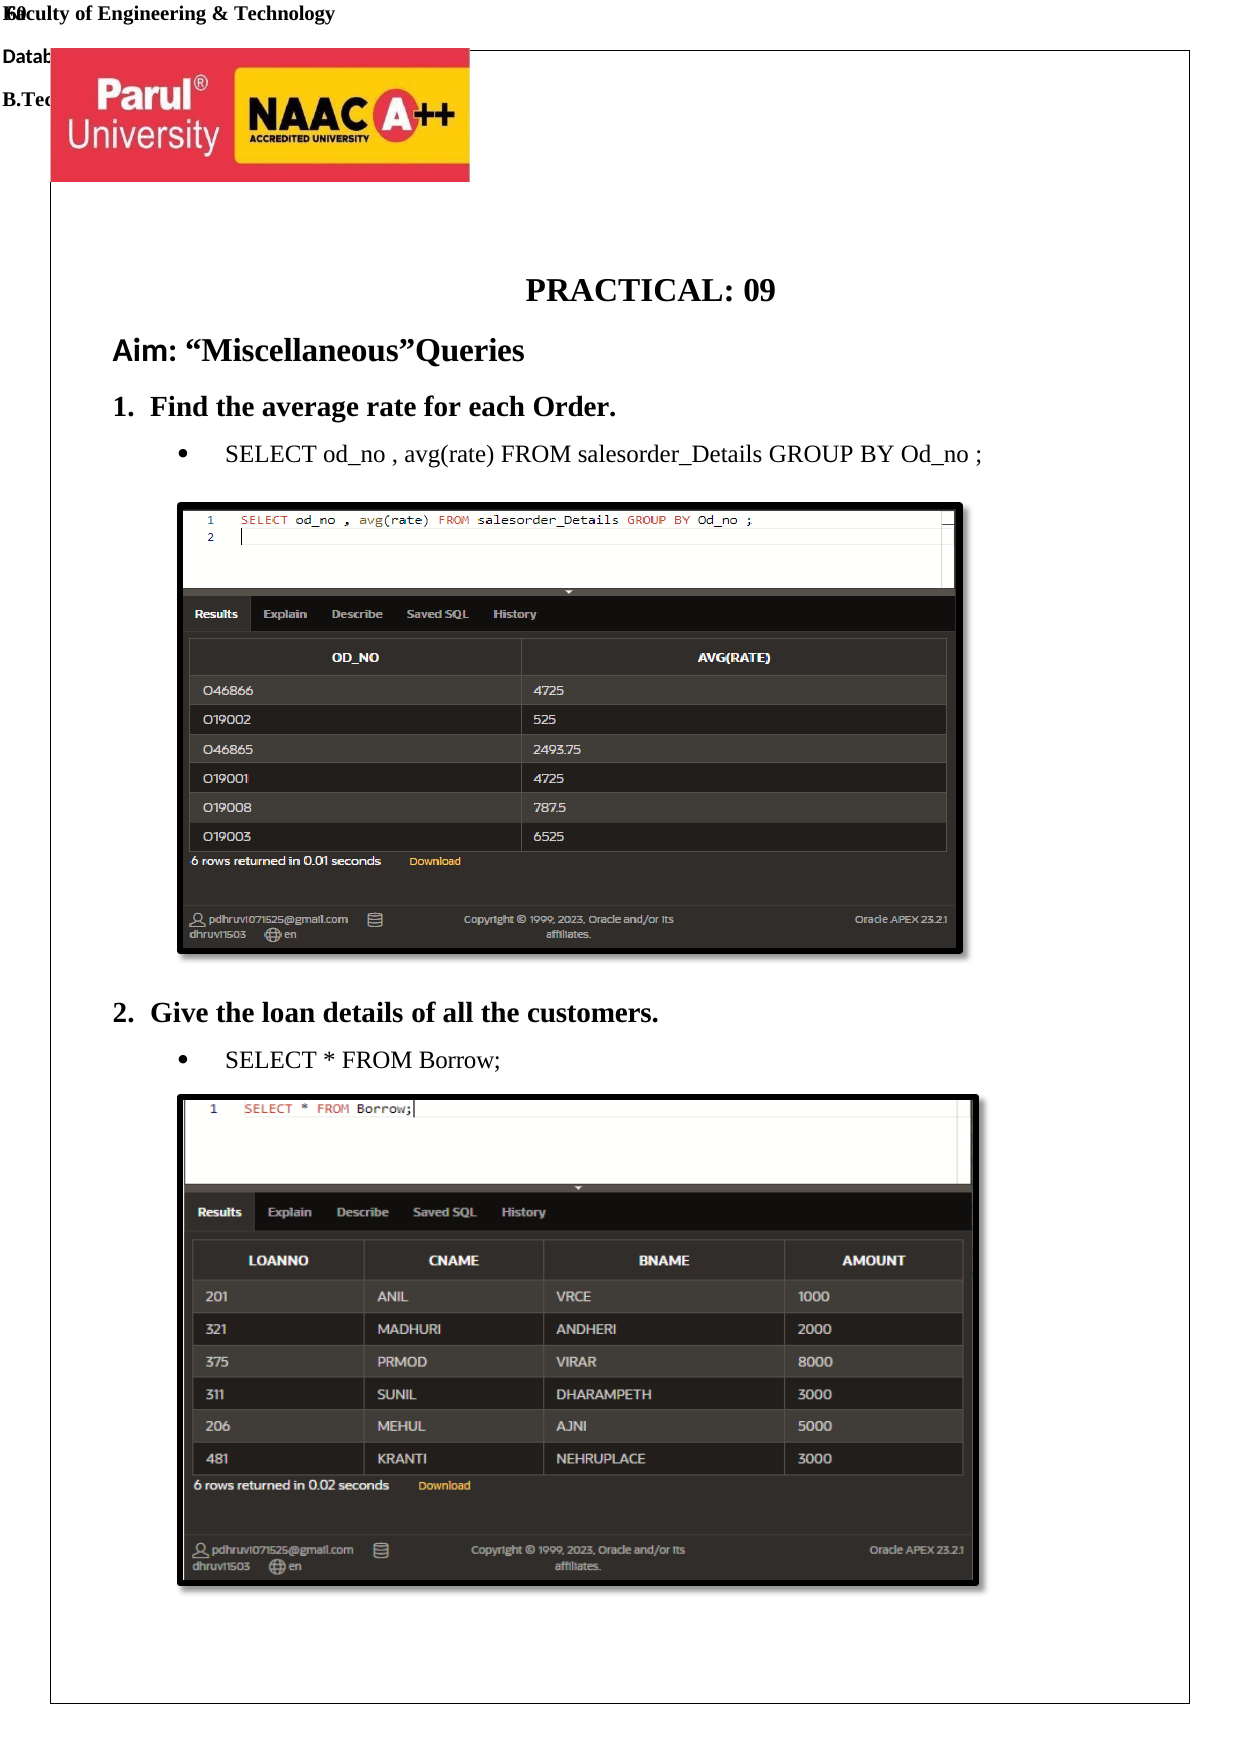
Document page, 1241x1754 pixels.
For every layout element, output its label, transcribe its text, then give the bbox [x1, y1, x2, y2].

picture [174, 1092, 991, 1598]
subtitle Aim: “Miscellaneous”Queries [112, 329, 1176, 370]
picture [174, 501, 975, 965]
subtitle Find the average rate for each Order. [112, 389, 1176, 423]
list SELECT * FROM Borrow; [178, 1045, 1176, 1074]
subtitle Give the loan details of all the customers. [112, 995, 1176, 1029]
picture [50, 48, 470, 182]
subtitle PRACTICAL: 09 [127, 270, 1175, 309]
list SELECT od_no , avg(rate) FROM salesorder_Details GROUP BY Od_no ; [178, 439, 1176, 468]
